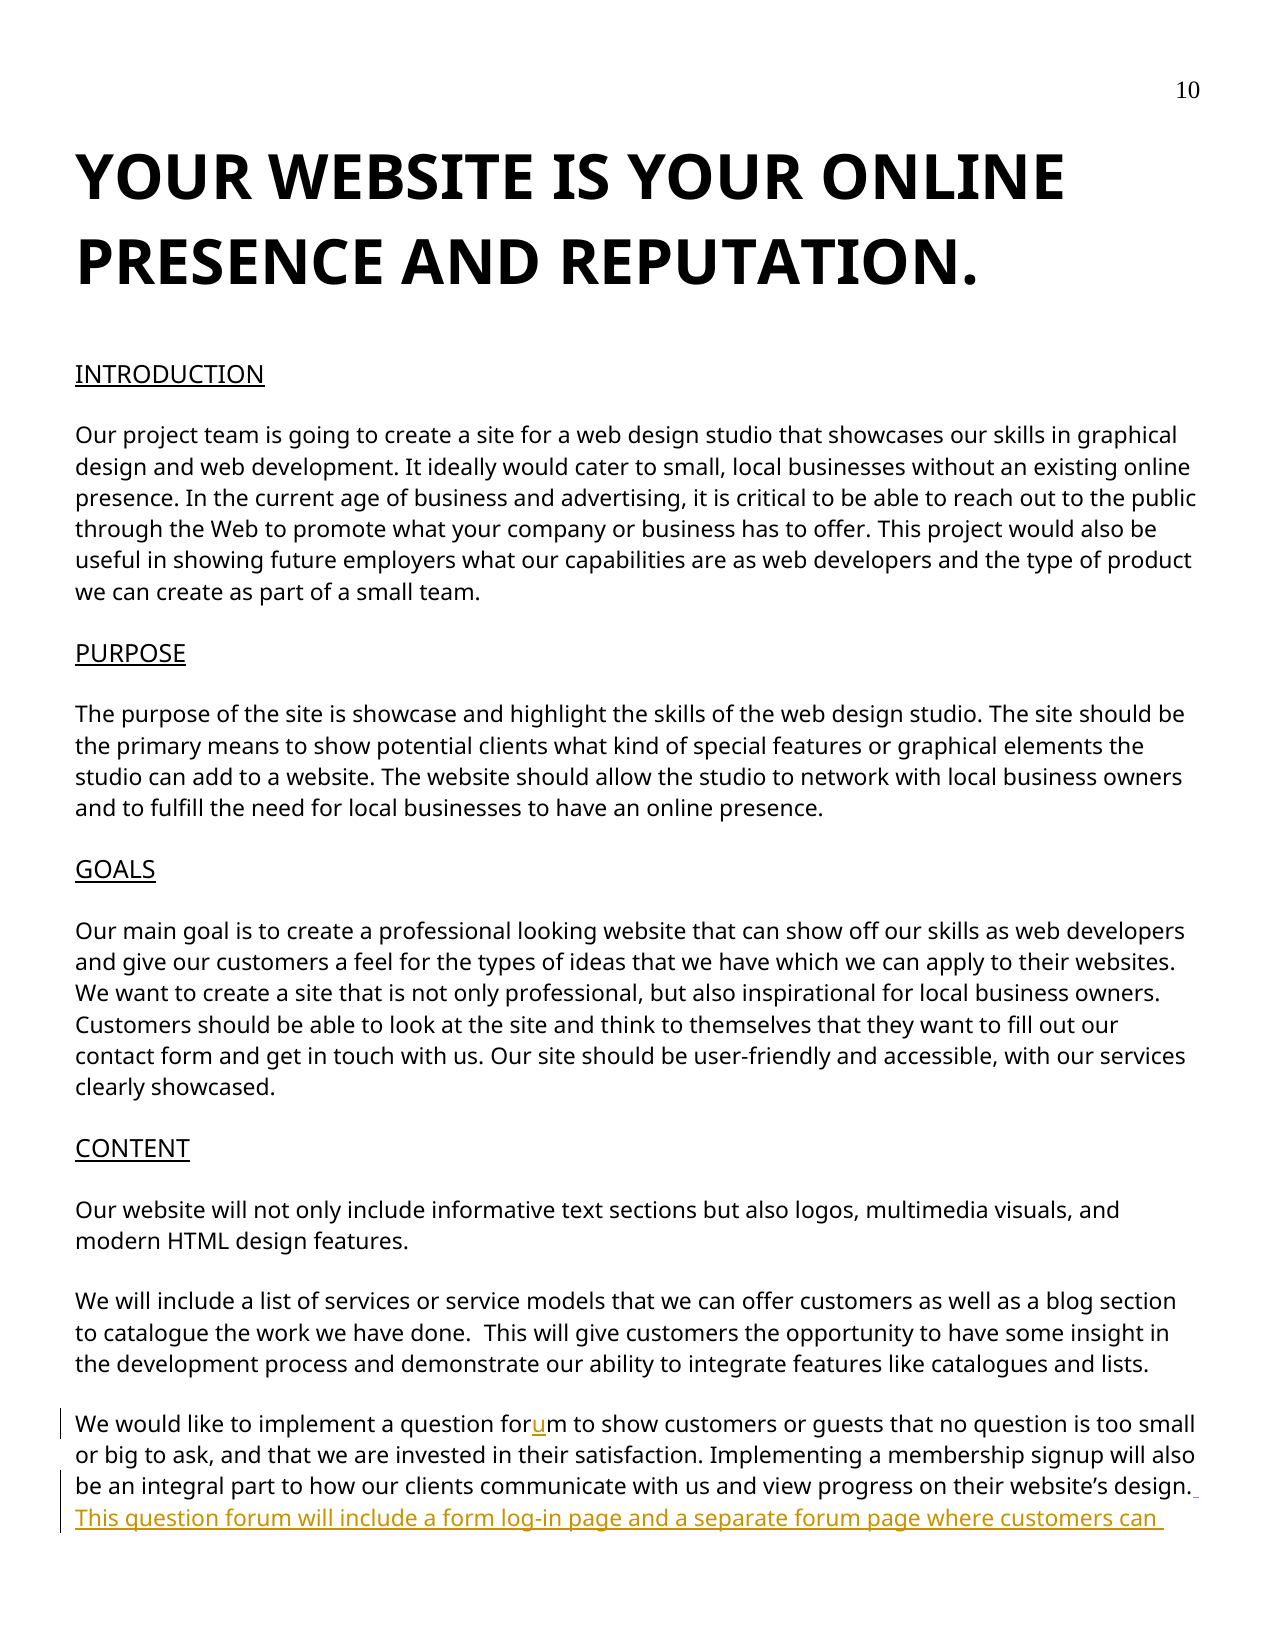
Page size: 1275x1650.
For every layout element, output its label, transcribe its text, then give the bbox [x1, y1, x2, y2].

text The purpose of the site is showcase and highlight the skills of the web design studio. The site should be the primary means to show potential clients what kind of special features or graphical elements the studio can add to a website. The website should allow the studio to network with local business owners and to fulfill the need for local businesses to have an online presence. [75, 698, 1200, 823]
text PURPOSE [75, 636, 1200, 669]
text We will include a list of services or service models that we can offer customers as well as a blog section to catalogue the work we have done. This will give customers the opportunity to have some insight in the development process and demonstrate our ability to integrate features like catalogues and lists. [75, 1285, 1200, 1379]
text YOUR WEBSITE IS YOUR ONLINE PRESENCE AND REPUTATION. [75, 132, 1200, 303]
text Our main goal is to create a professional looking website that can show off our skills as web developers and give our customers a feel for the types of ideas that we have which we can apply to their websites. We want to create a site that is not only professional, but also inspirational for local business owners. Customers should be able to look at the site and think to themselves that they want to fill out our contact form and get in touch with us. Our site should be user-friendly and accessible, with our services clearly showcased. [75, 915, 1200, 1102]
text GOALS [75, 852, 1200, 886]
text INTRODUCTION [75, 356, 1200, 391]
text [75, 1408, 1200, 1533]
text Our website will not only include informative text sections but also logos, multimedia visuals, and modern HTML design features. [75, 1194, 1200, 1256]
text Our project team is going to create a site for a web design studio that showcases our skills in graphical design and web development. It ideally would cater to small, local businesses without an existing online presence. In the current age of business and advertising, it is critical to be able to reach out to the public through the Web to promote what your company or business has to offer. This project would also be useful in showing future employers what our capabilities are as web developers and the type of product we can create as part of a small team. [75, 419, 1200, 607]
text CONTENT [75, 1131, 1200, 1165]
